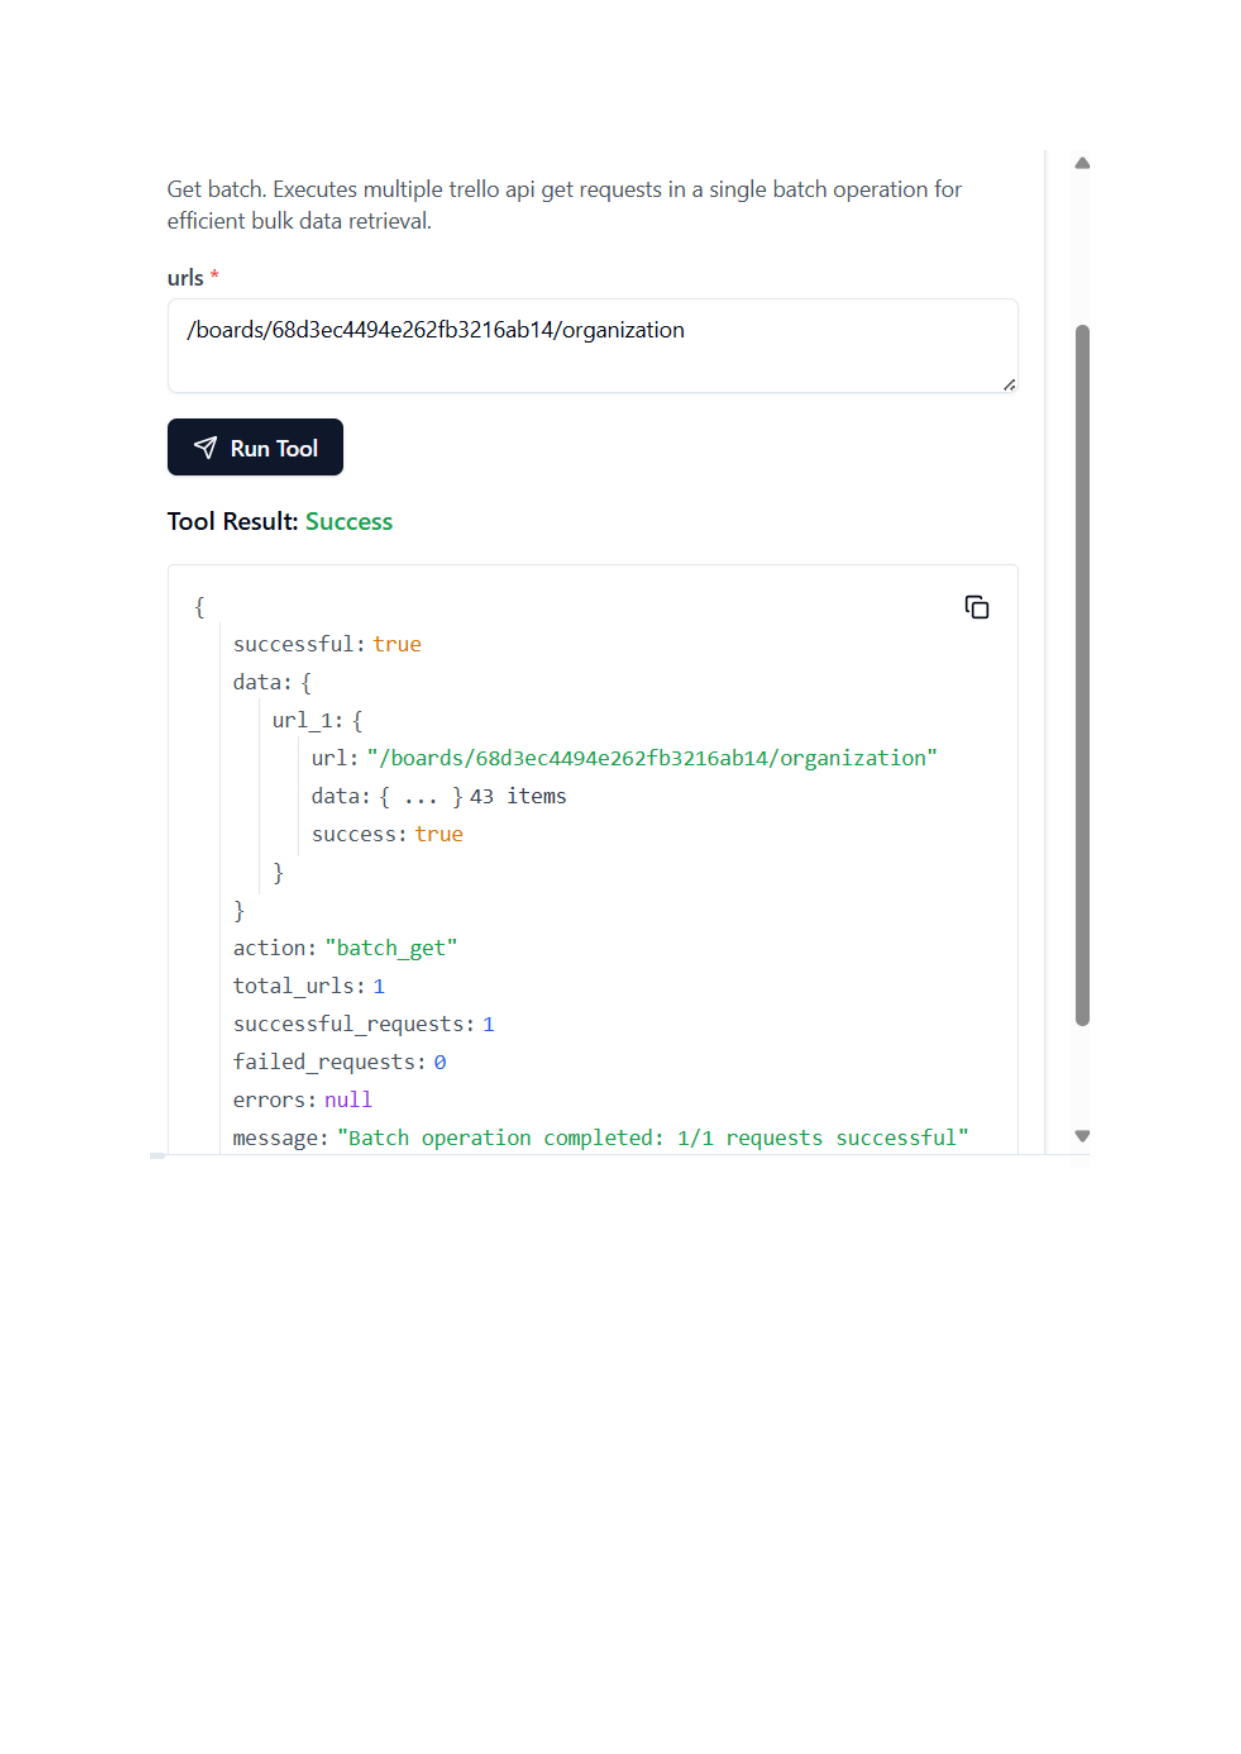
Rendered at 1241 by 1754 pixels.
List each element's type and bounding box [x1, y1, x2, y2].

picture [150, 150, 1091, 1168]
